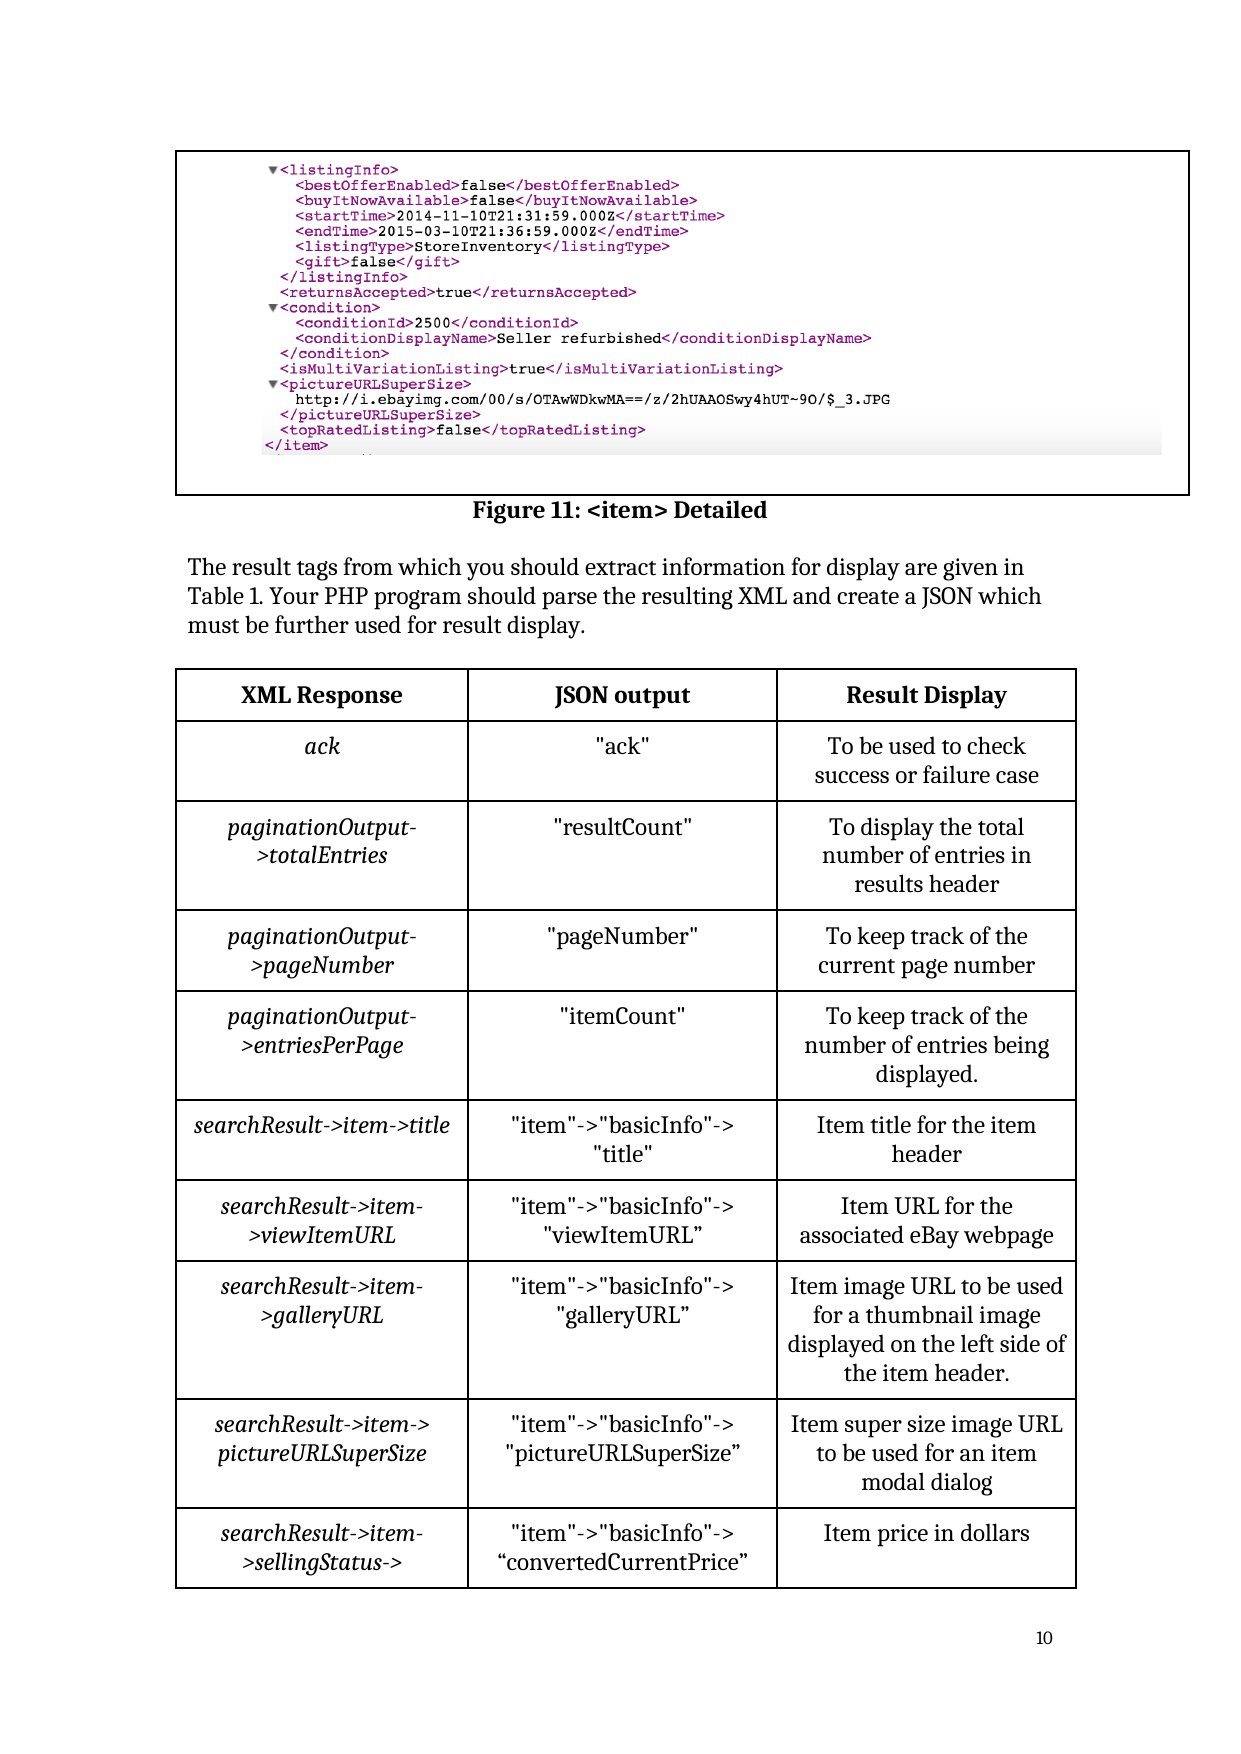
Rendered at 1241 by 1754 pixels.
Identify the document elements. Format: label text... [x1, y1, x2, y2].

table_cell Item URL for the associated eBay webpage [778, 1181, 1075, 1260]
table_cell "ack" [469, 722, 776, 800]
table_cell "item"->"basicInfo"-> "galleryURL” [469, 1262, 776, 1398]
table_header JSON output [469, 670, 776, 720]
table_cell ack [177, 722, 467, 800]
table_cell "resultCount" [469, 802, 776, 909]
table_cell Item image URL to be used for a thumbnail image displayed on the left side of the item header. [778, 1262, 1075, 1398]
table_cell To keep track of the number of entries being displayed. [778, 992, 1075, 1099]
table_cell To keep track of the current page number [778, 911, 1075, 990]
table_header [177, 152, 1188, 493]
table_cell searchResult->item->galleryURL [177, 1262, 467, 1398]
table_cell searchResult->item-> pictureURLSuperSize [177, 1400, 467, 1507]
table_cell "item"->"basicInfo"-> "title" [469, 1101, 776, 1179]
table_cell Item super size image URL to be used for an item modal dialog [778, 1400, 1075, 1507]
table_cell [177, 1509, 467, 1587]
table_cell To display the total number of entries in results header [778, 802, 1075, 909]
table_cell "pageNumber" [469, 911, 776, 990]
table_cell searchResult->item->viewItemURL [177, 1181, 467, 1260]
table_cell Item title for the item header [778, 1101, 1075, 1179]
picture [261, 162, 1162, 455]
table_cell "item"->"basicInfo"-> "pictureURLSuperSize” [469, 1400, 776, 1507]
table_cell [469, 1509, 776, 1587]
table_header Result Display [778, 670, 1075, 720]
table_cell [778, 1509, 1075, 1587]
text Figure 11: <item> Detailed [187, 496, 1053, 524]
table_cell paginationOutput->totalEntries [177, 802, 467, 909]
table_cell "itemCount" [469, 992, 776, 1099]
table_header XML Response [177, 670, 467, 720]
table_cell paginationOutput->pageNumber [177, 911, 467, 990]
table_cell paginationOutput->entriesPerPage [177, 992, 467, 1099]
text The result tags from which you should extract information for display are given in Table 1. Your PHP program should parse the resulting XML and create a JSON which must be further used for result display. [187, 553, 1053, 639]
table_cell searchResult->item->title [177, 1101, 467, 1179]
table_cell "item"->"basicInfo"-> "viewItemURL” [469, 1181, 776, 1260]
table_cell To be used to check success or failure case [778, 722, 1075, 800]
